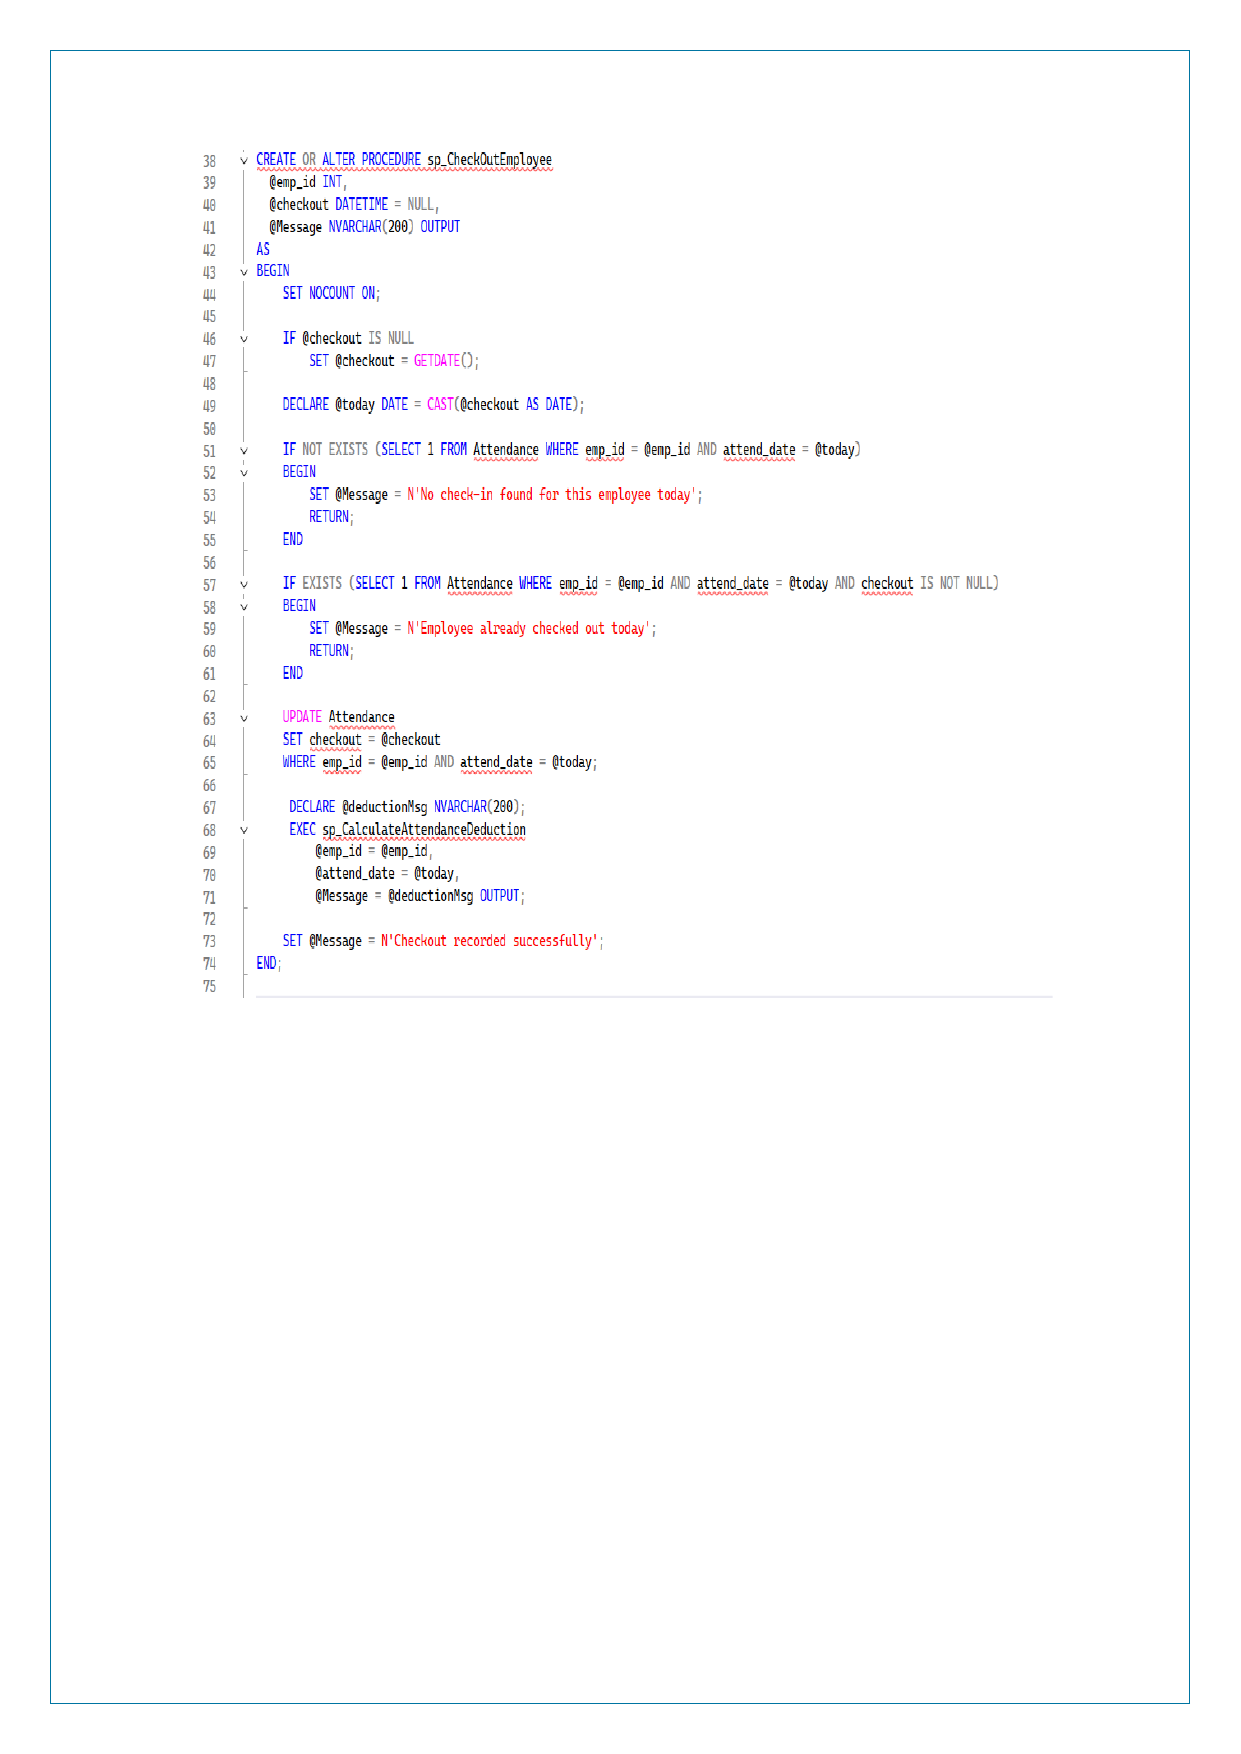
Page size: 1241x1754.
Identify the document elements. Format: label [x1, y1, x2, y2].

picture [187, 150, 1053, 998]
